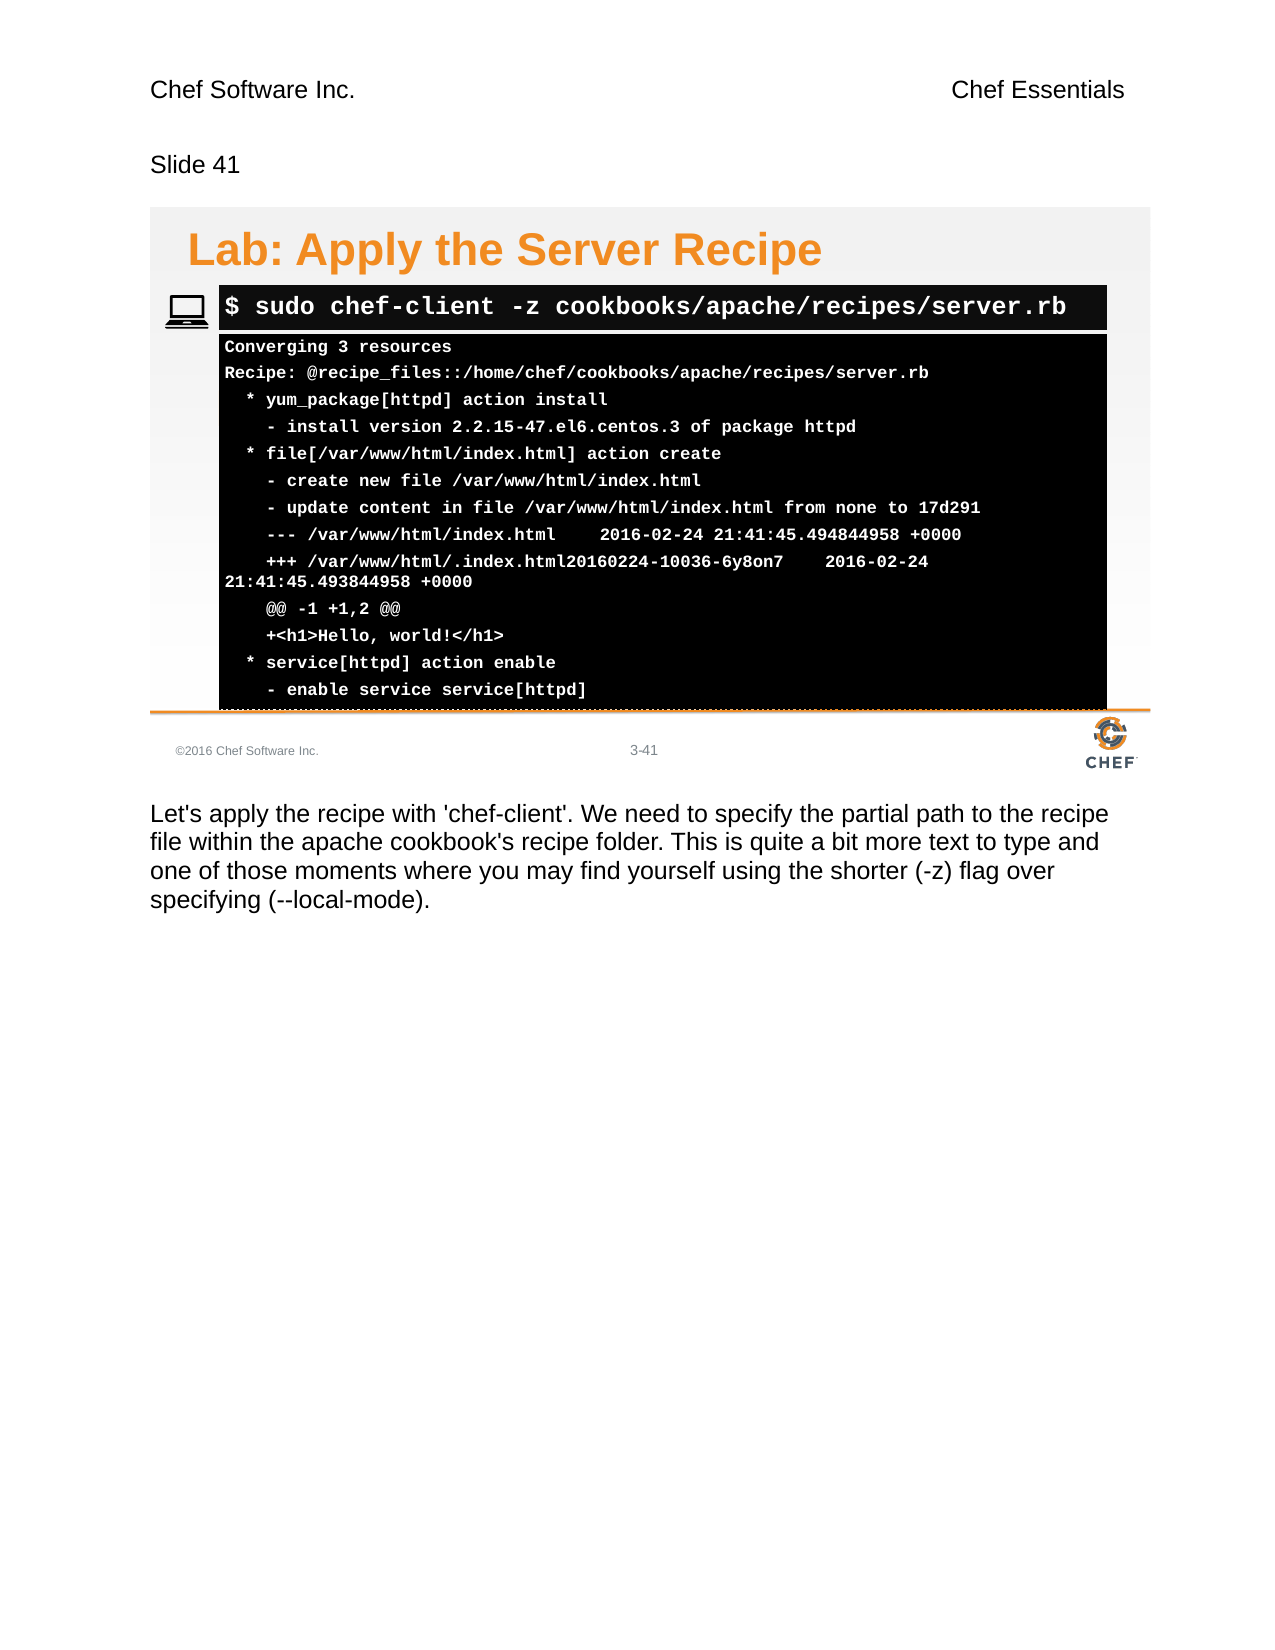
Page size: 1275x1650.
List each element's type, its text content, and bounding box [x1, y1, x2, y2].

text Let's apply the recipe with 'chef-client'. We need to specify the partial path to the recipe file within the apache cookbook's recipe folder. This is quite a bit more text to type and one of those moments where you may find yourself using the shorter (-z) flag over specifying (--local-mode). [150, 798, 1125, 913]
text Slide 41 [150, 150, 1125, 179]
